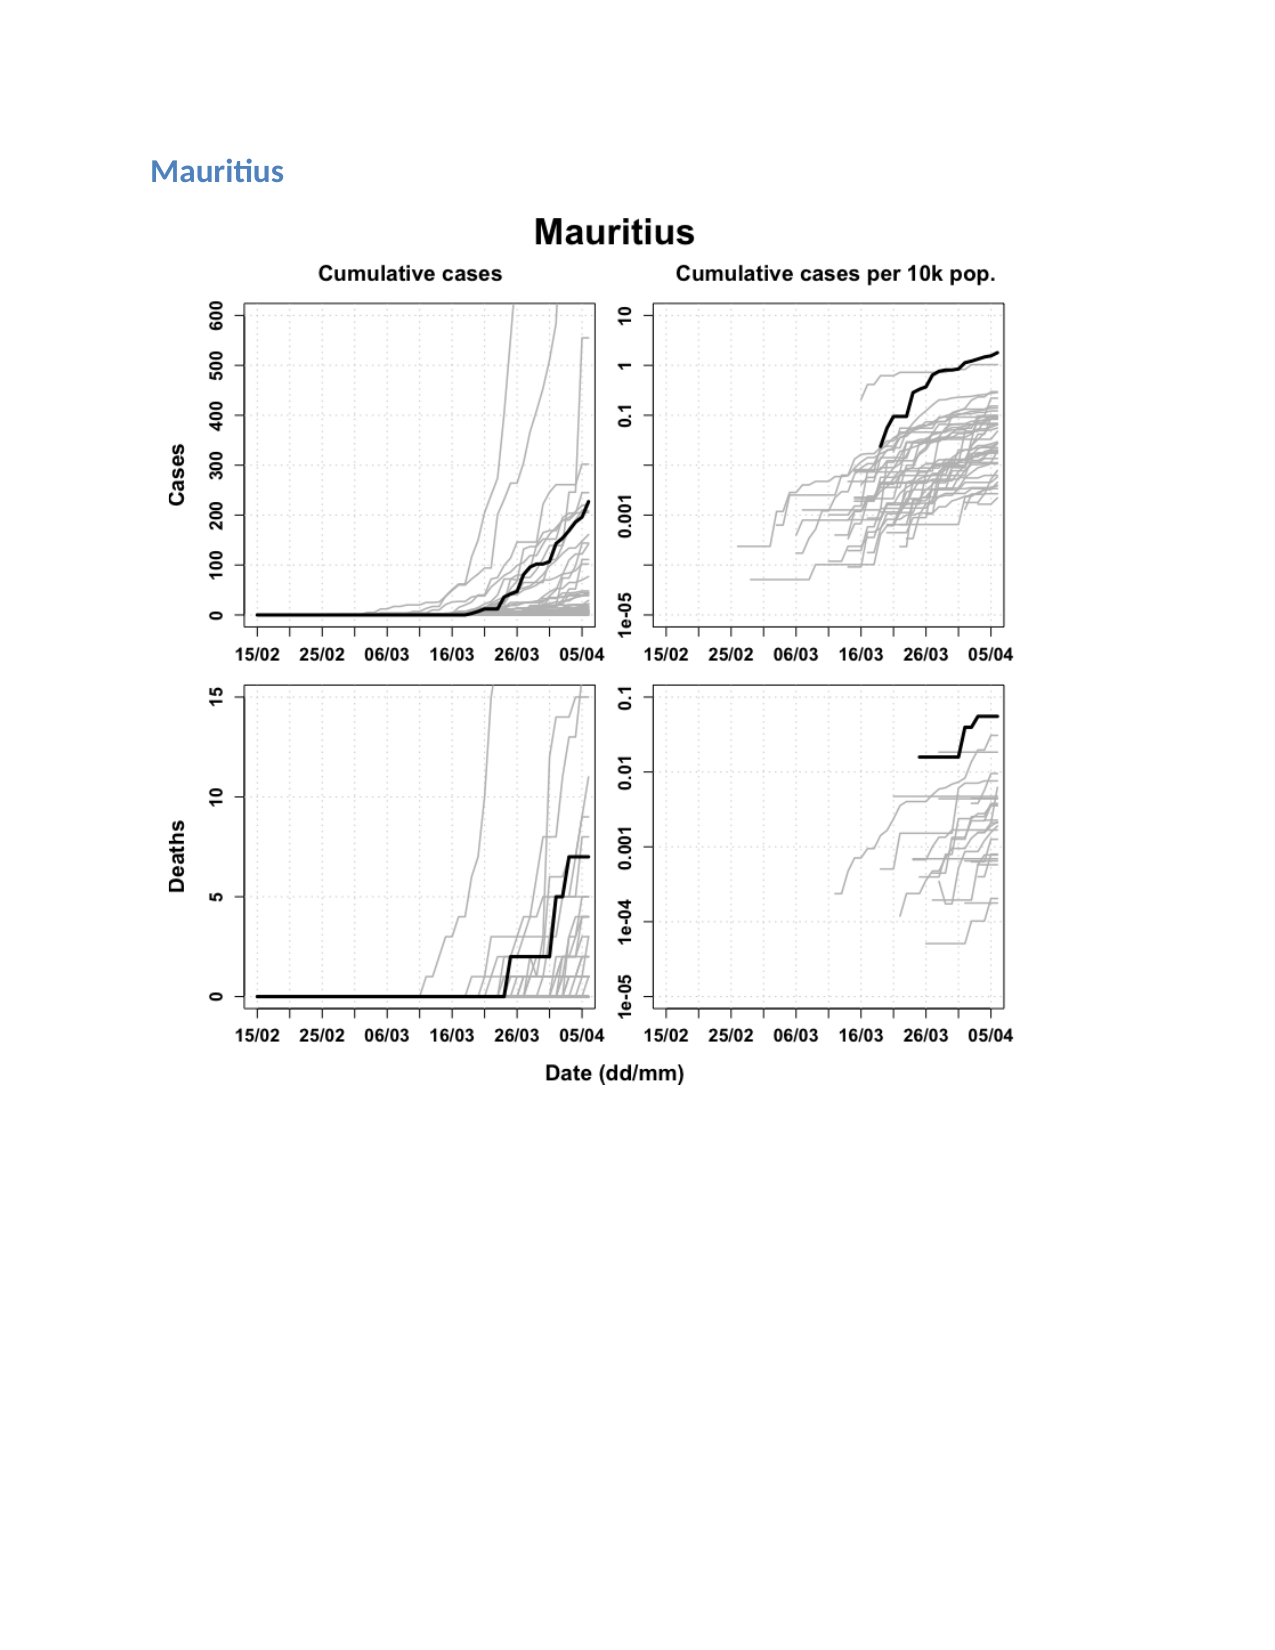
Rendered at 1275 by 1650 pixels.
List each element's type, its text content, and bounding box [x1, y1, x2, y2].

subtitle Mauritius [150, 150, 1125, 191]
picture [168, 209, 1044, 1085]
